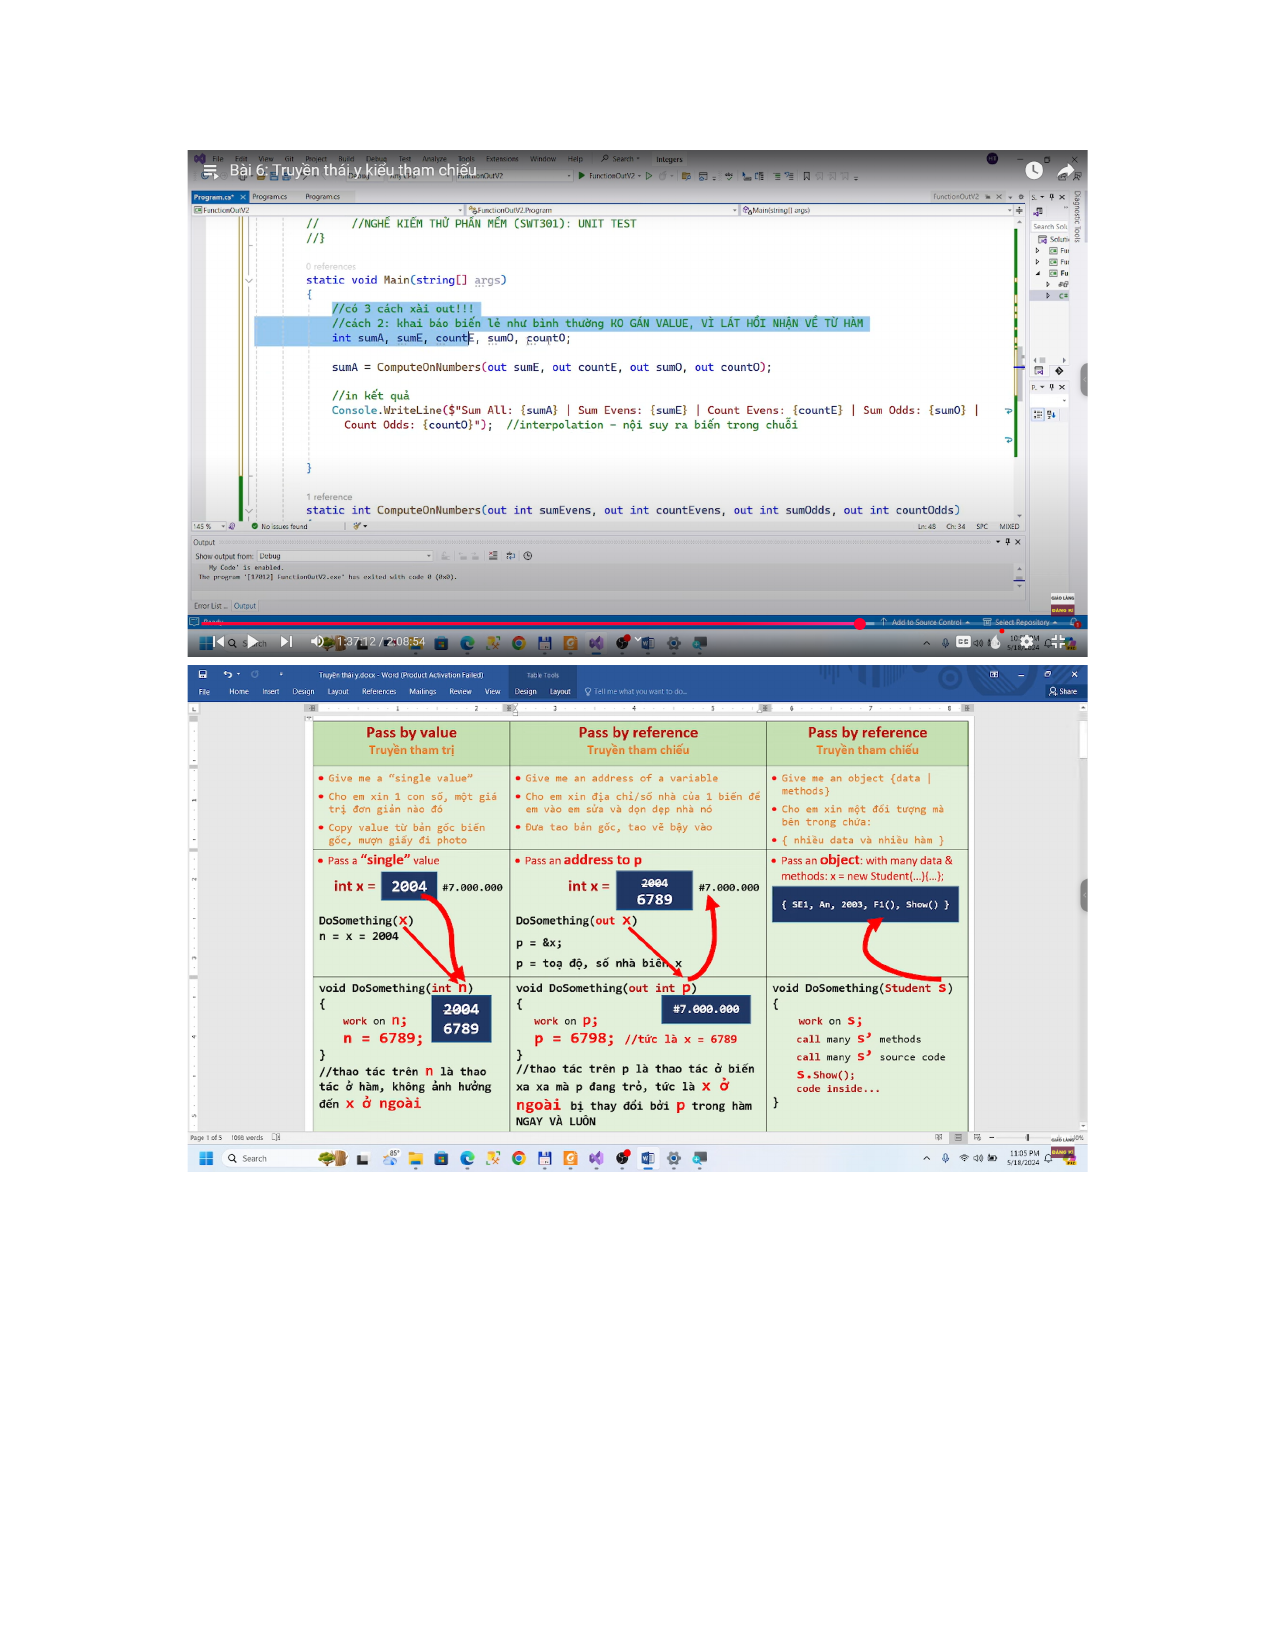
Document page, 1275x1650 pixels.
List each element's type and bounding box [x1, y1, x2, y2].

picture [187, 150, 1088, 657]
picture [187, 665, 1088, 1172]
